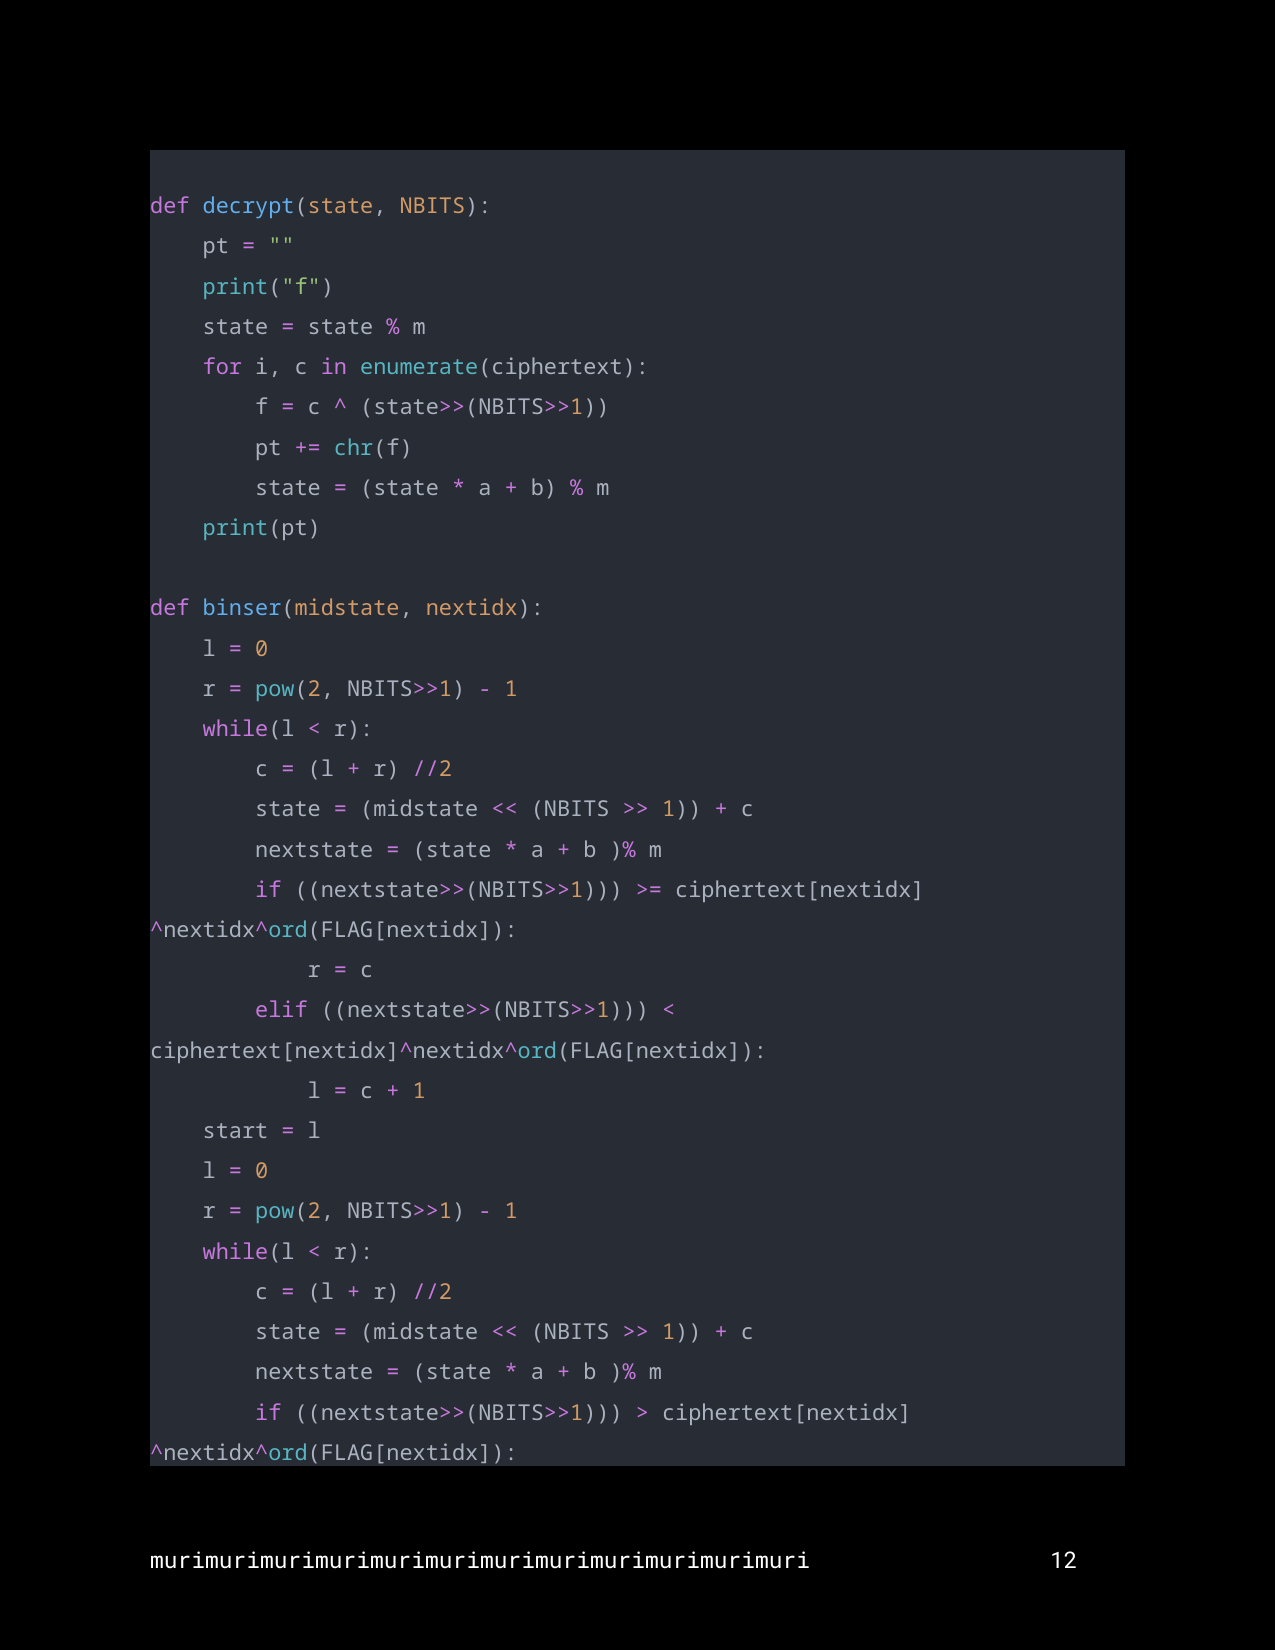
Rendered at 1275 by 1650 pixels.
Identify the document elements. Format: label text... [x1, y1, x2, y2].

text elif ((nextstate>>(NBITS>>1))) < ciphertext[nextidx]^nextidx^ord(FLAG[nextidx]): [150, 994, 1125, 1064]
text def decrypt(state, NBITS): [150, 190, 1125, 220]
text while(l < r): [150, 1236, 1125, 1265]
text print(pt) [150, 512, 1125, 542]
text r = c [150, 954, 1125, 984]
text c = (l + r) //2 [150, 1276, 1125, 1306]
text r = pow(2, NBITS>>1) - 1 [150, 673, 1125, 702]
text pt += chr(f) [150, 431, 1125, 461]
text while(l < r): [150, 713, 1125, 743]
text def binser(midstate, nextidx): [150, 592, 1125, 622]
text print("f") [150, 271, 1125, 300]
text state = (midstate << (NBITS >> 1)) + c [150, 1316, 1125, 1346]
text nextstate = (state * a + b )% m [150, 833, 1125, 863]
text nextstate = (state * a + b )% m [150, 1356, 1125, 1386]
text state = (midstate << (NBITS >> 1)) + c [150, 793, 1125, 823]
text start = l [150, 1115, 1125, 1145]
text state = (state * a + b) % m [150, 472, 1125, 501]
text if ((nextstate>>(NBITS>>1))) >= ciphertext[nextidx] ^nextidx^ord(FLAG[nextidx]): [150, 874, 1125, 944]
text f = c ^ (state>>(NBITS>>1)) [150, 391, 1125, 421]
text l = 0 [150, 1155, 1125, 1185]
text r = pow(2, NBITS>>1) - 1 [150, 1195, 1125, 1225]
text l = c + 1 [150, 1075, 1125, 1104]
text state = state % m [150, 311, 1125, 341]
text pt = "" [150, 230, 1125, 260]
text if ((nextstate>>(NBITS>>1))) > ciphertext[nextidx] ^nextidx^ord(FLAG[nextidx]): [150, 1396, 1125, 1466]
text for i, c in enumerate(ciphertext): [150, 351, 1125, 381]
text l = 0 [150, 632, 1125, 662]
text c = (l + r) //2 [150, 753, 1125, 783]
